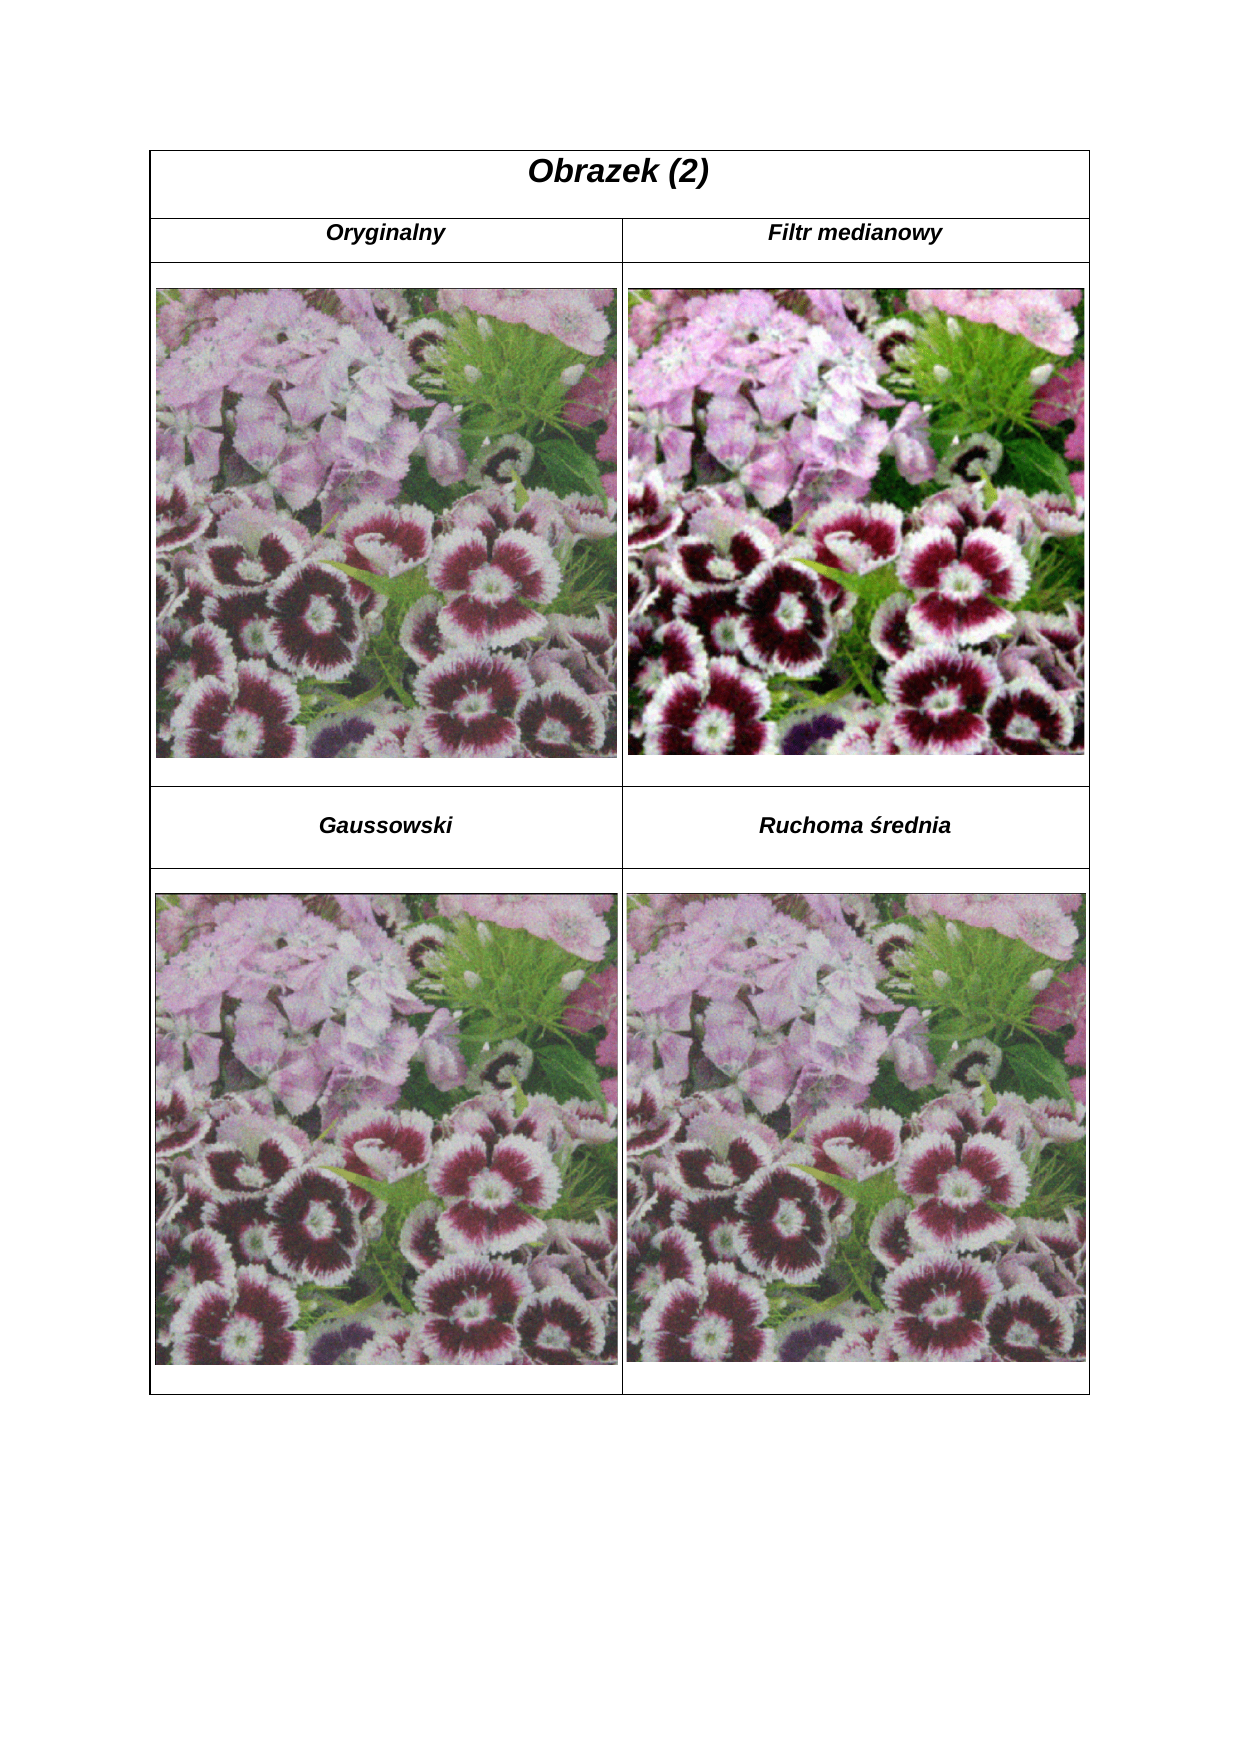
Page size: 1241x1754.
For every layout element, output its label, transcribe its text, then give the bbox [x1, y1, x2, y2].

table_cell [151, 869, 622, 1394]
table_cell Ruchoma średnia [623, 787, 1089, 867]
table_cell [623, 263, 1089, 786]
picture [156, 288, 617, 758]
table_cell Gaussowski [151, 787, 622, 867]
table_cell [151, 263, 622, 786]
picture [155, 893, 618, 1365]
table_cell Filtr medianowy [623, 219, 1089, 262]
picture [628, 288, 1085, 755]
picture [626, 893, 1086, 1362]
table_cell [623, 869, 1089, 1394]
table_cell Oryginalny [151, 219, 622, 262]
table_header Obrazek (2) [151, 151, 1089, 218]
